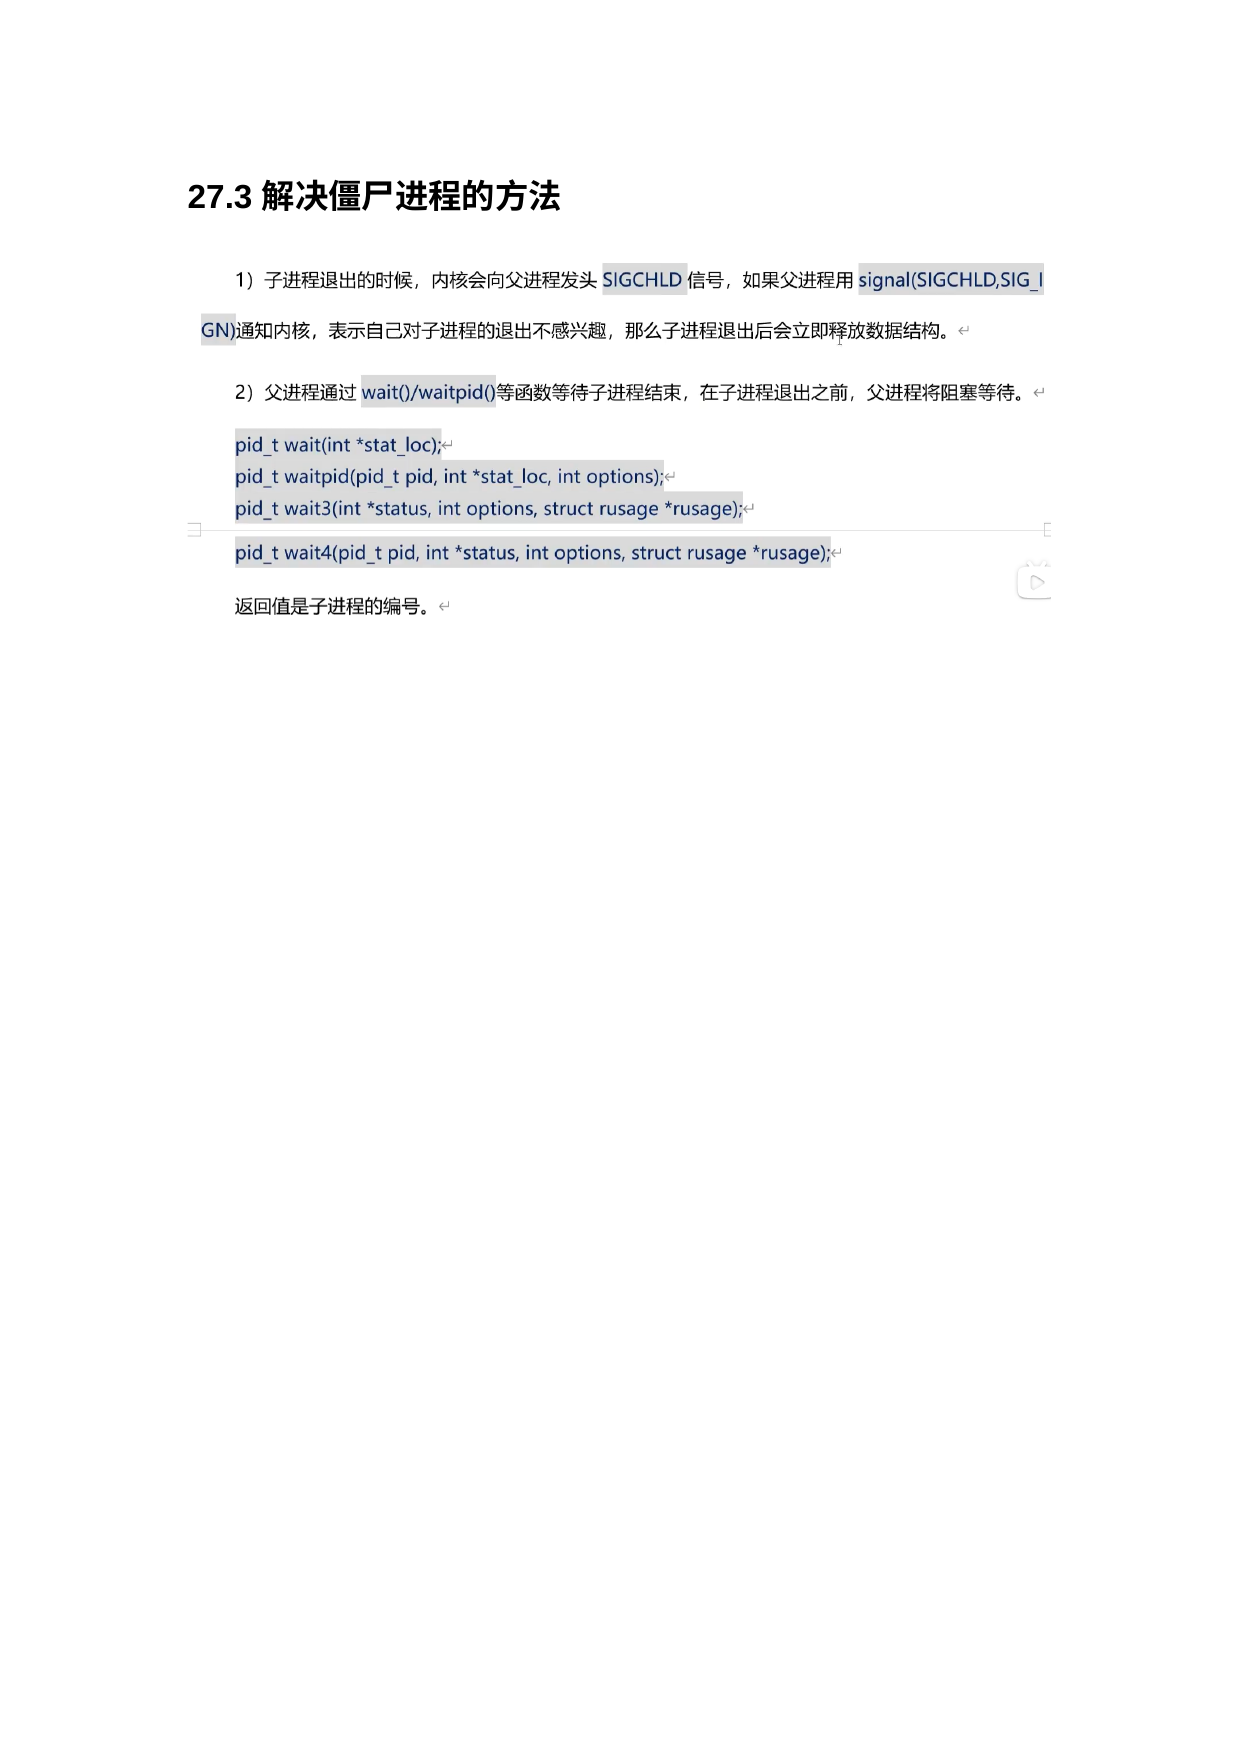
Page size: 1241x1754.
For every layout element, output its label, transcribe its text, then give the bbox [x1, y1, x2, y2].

subtitle 27.3 解决僵尸进程的方法 [187, 162, 1053, 227]
picture [187, 254, 1051, 629]
